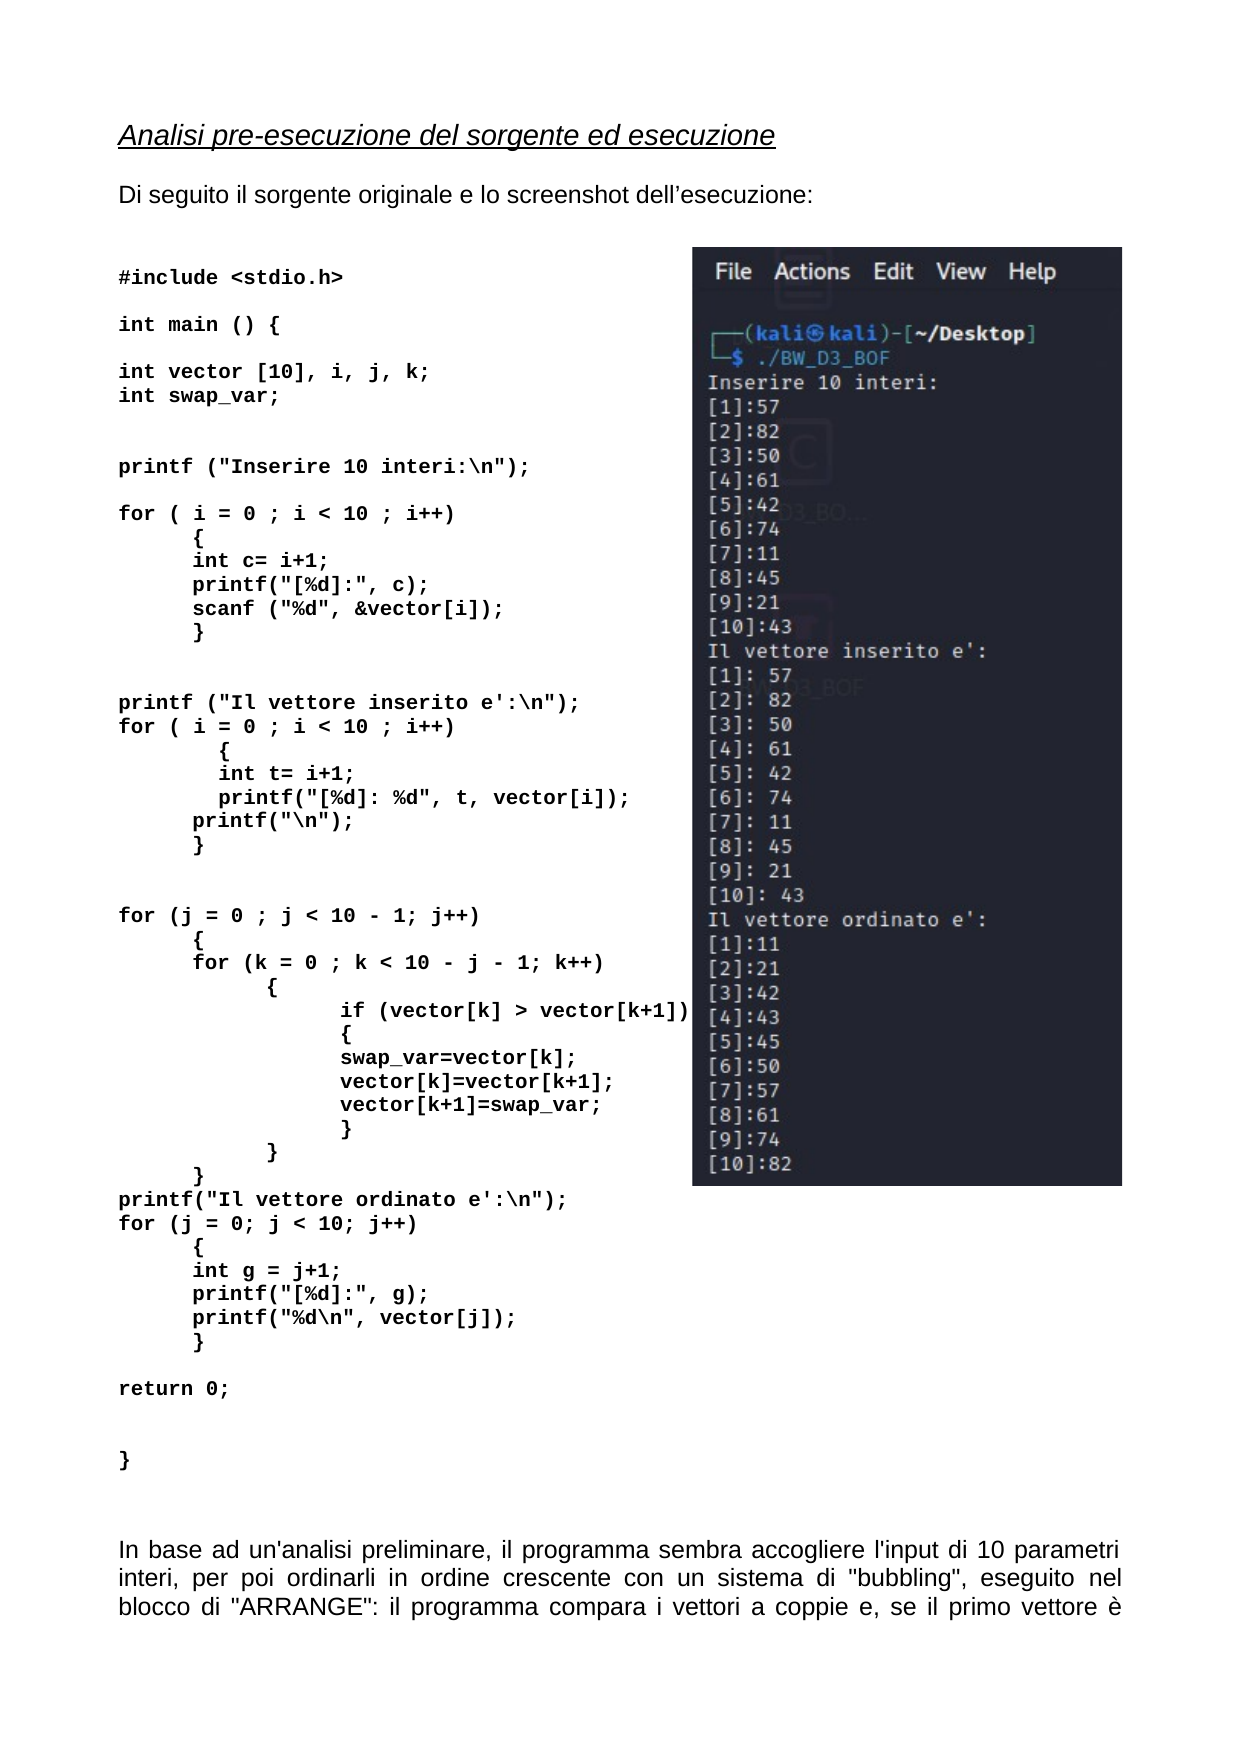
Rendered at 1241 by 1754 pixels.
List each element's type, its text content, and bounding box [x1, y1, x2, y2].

text Analisi pre-esecuzione del sorgente ed esecuzione [118, 118, 1122, 152]
picture [692, 247, 1123, 1186]
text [118, 1535, 1122, 1621]
text Di seguito il sorgente originale e lo screenshot dell’esecuzione: [118, 180, 1122, 209]
